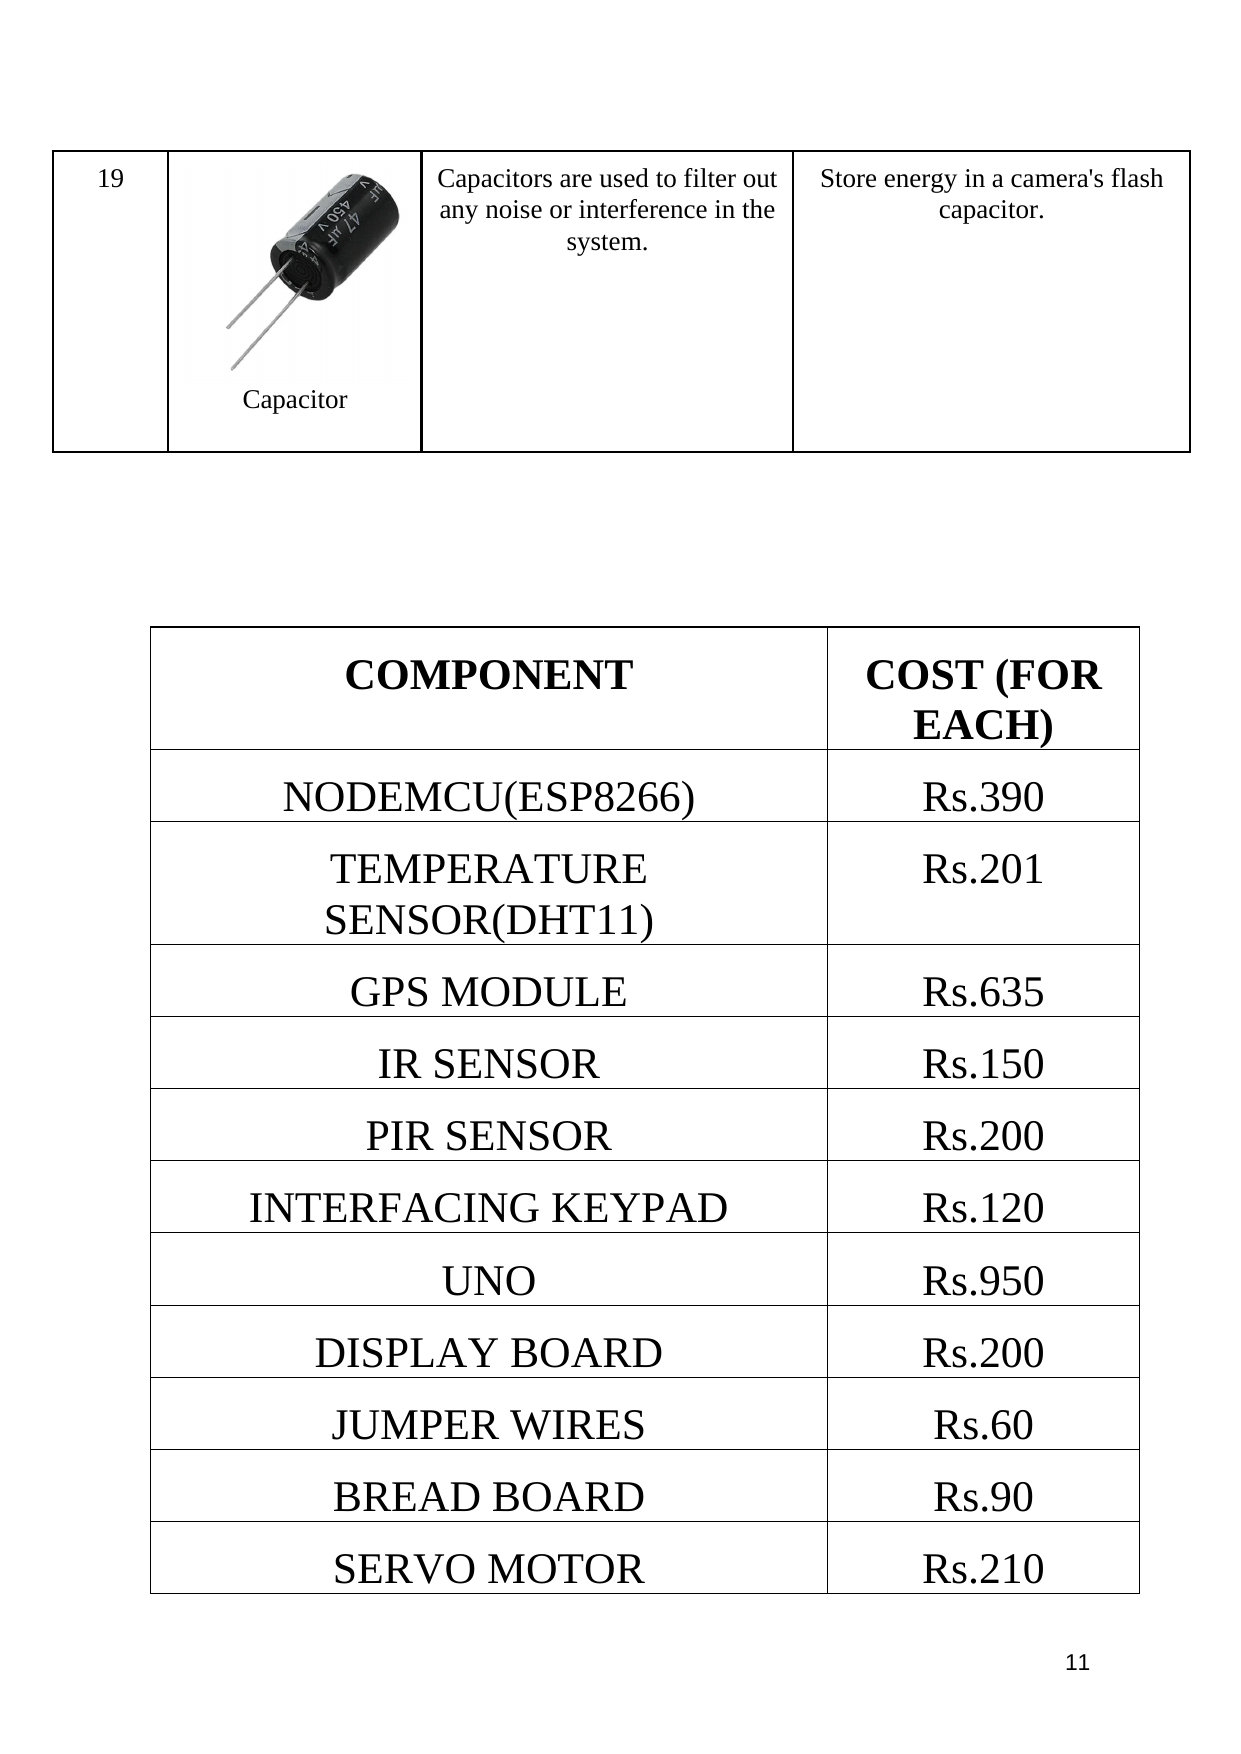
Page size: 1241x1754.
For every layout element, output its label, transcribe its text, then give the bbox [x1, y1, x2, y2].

table_cell UNO [151, 1233, 827, 1304]
table_cell Store energy in a camera's flash capacitor. [794, 152, 1189, 451]
table_cell Rs.200 [828, 1089, 1139, 1160]
table_cell INTERFACING KEYPAD [151, 1161, 827, 1232]
table_cell Capacitor [169, 152, 420, 451]
table_cell IR SENSOR [151, 1017, 827, 1088]
table_cell SERVO MOTOR [151, 1522, 827, 1593]
table_cell DISPLAY BOARD [151, 1306, 827, 1377]
table_cell Rs.200 [828, 1306, 1139, 1377]
table_cell Rs.150 [828, 1017, 1139, 1088]
table_header COST (FOR EACH) [828, 628, 1139, 749]
table_cell 19 [54, 152, 167, 451]
table_cell Rs.120 [828, 1161, 1139, 1232]
table_cell Rs.90 [828, 1450, 1139, 1521]
table_cell Rs.201 [828, 822, 1139, 943]
table_cell Rs.635 [828, 945, 1139, 1016]
table_header COMPONENT [151, 628, 827, 749]
table_cell Rs.210 [828, 1522, 1139, 1593]
table_cell GPS MODULE [151, 945, 827, 1016]
table_cell Rs.950 [828, 1233, 1139, 1304]
table_cell JUMPER WIRES [151, 1378, 827, 1449]
table_cell Rs.390 [828, 750, 1139, 821]
picture [179, 162, 411, 384]
table_cell TEMPERATURE SENSOR(DHT11) [151, 822, 827, 943]
table_cell Rs.60 [828, 1378, 1139, 1449]
table_cell BREAD BOARD [151, 1450, 827, 1521]
table_cell Capacitors are used to filter out any noise or interference in the system. [423, 152, 792, 451]
table_cell NODEMCU(ESP8266) [151, 750, 827, 821]
table_cell PIR SENSOR [151, 1089, 827, 1160]
